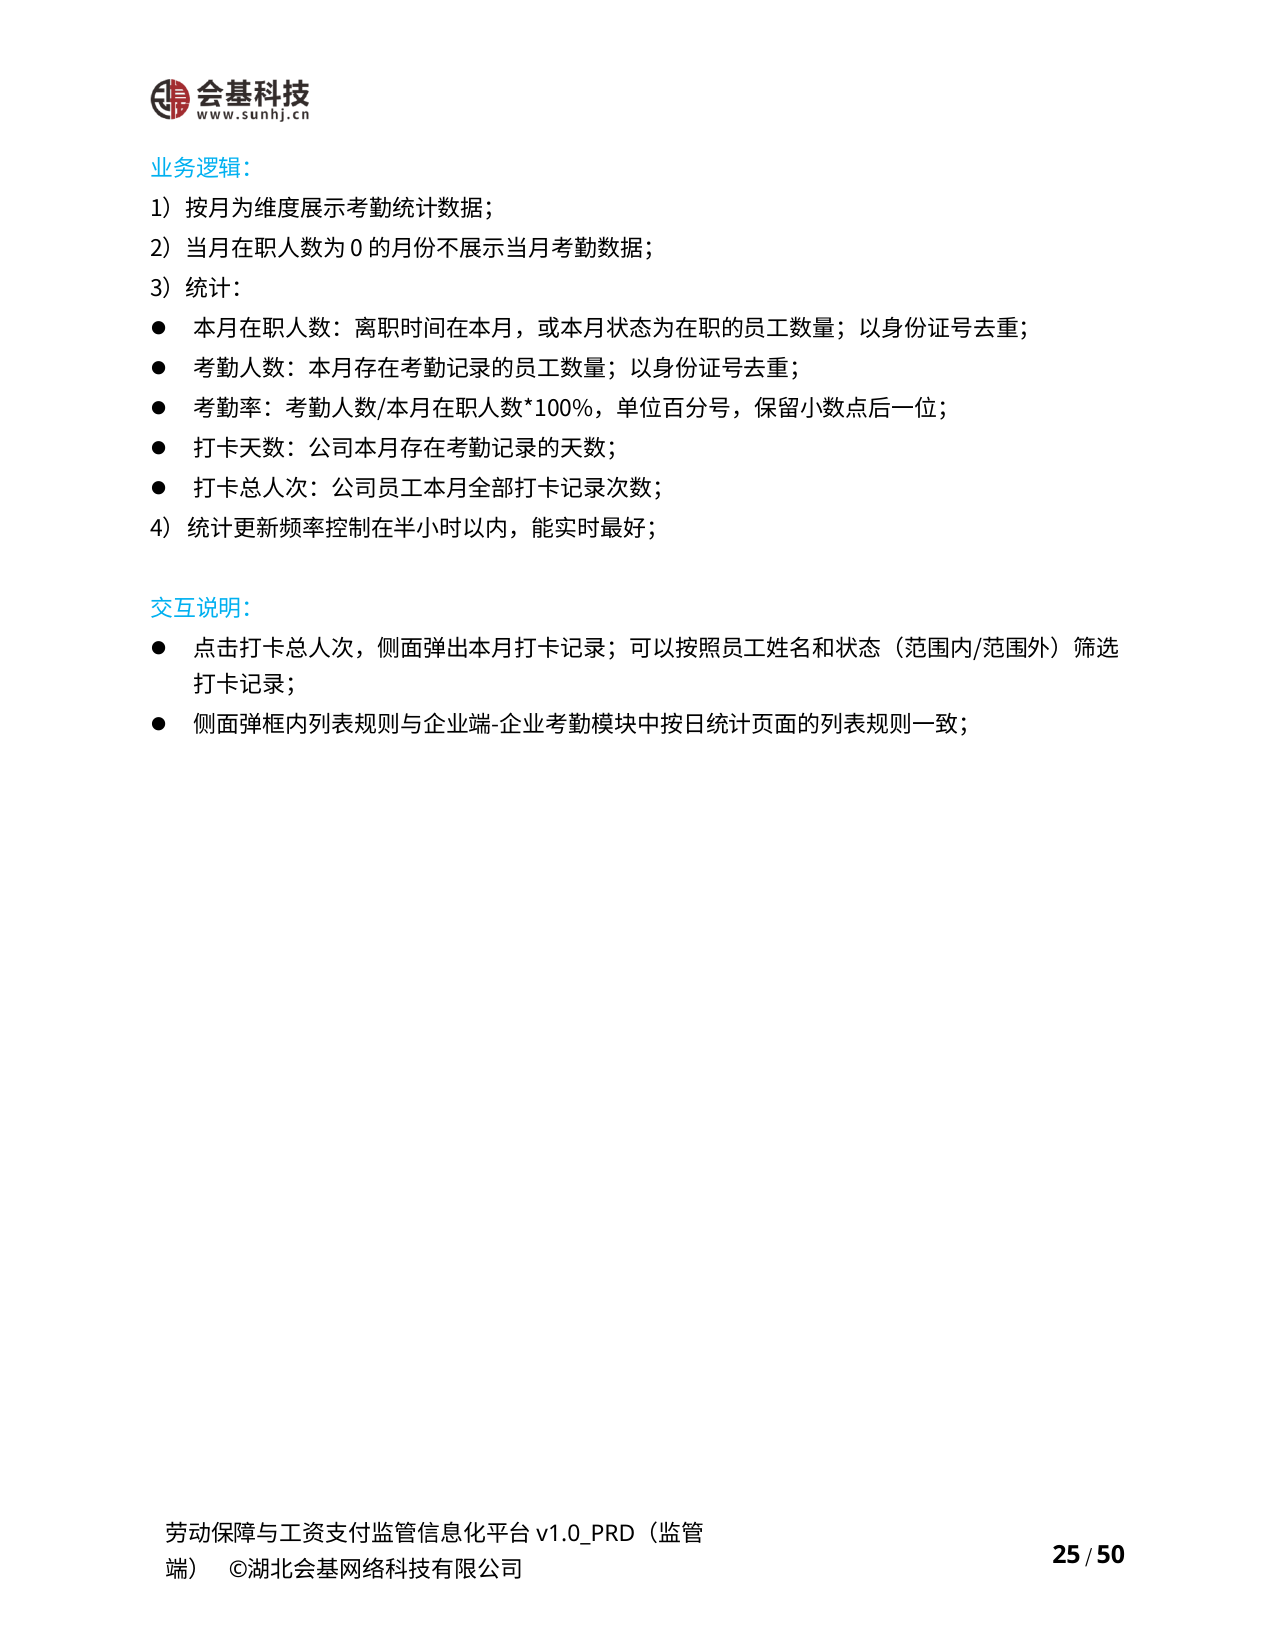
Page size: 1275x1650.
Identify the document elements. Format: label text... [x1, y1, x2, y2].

text 2）当月在职人数为0的月份不展示当月考勤数据； [150, 230, 1125, 263]
list 侧面弹框内列表规则与企业端-企业考勤模块中按日统计页面的列表规则一致； [150, 706, 1125, 739]
list 考勤人数：本月存在考勤记录的员工数量；以身份证号去重； [150, 350, 1125, 383]
list 本月在职人数：离职时间在本月，或本月状态为在职的员工数量；以身份证号去重； [150, 310, 1125, 343]
text 1）按月为维度展示考勤统计数据； [150, 190, 1125, 223]
list 打卡总人次：公司员工本月全部打卡记录次数； [150, 470, 1125, 503]
text 业务逻辑： [150, 150, 1125, 183]
list 打卡天数：公司本月存在考勤记录的天数； [150, 430, 1125, 463]
list 点击打卡总人次，侧面弹出本月打卡记录；可以按照员工姓名和状态（范围内/范围外）筛选打卡记录； [150, 630, 1125, 699]
list 统计更新频率控制在半小时以内，能实时最好； [150, 510, 1125, 543]
picture [150, 79, 309, 122]
list 考勤率：考勤人数/本月在职人数*100%，单位百分号，保留小数点后一位； [150, 390, 1125, 423]
text 交互说明： [150, 590, 1125, 623]
text 3）统计： [150, 270, 1125, 303]
